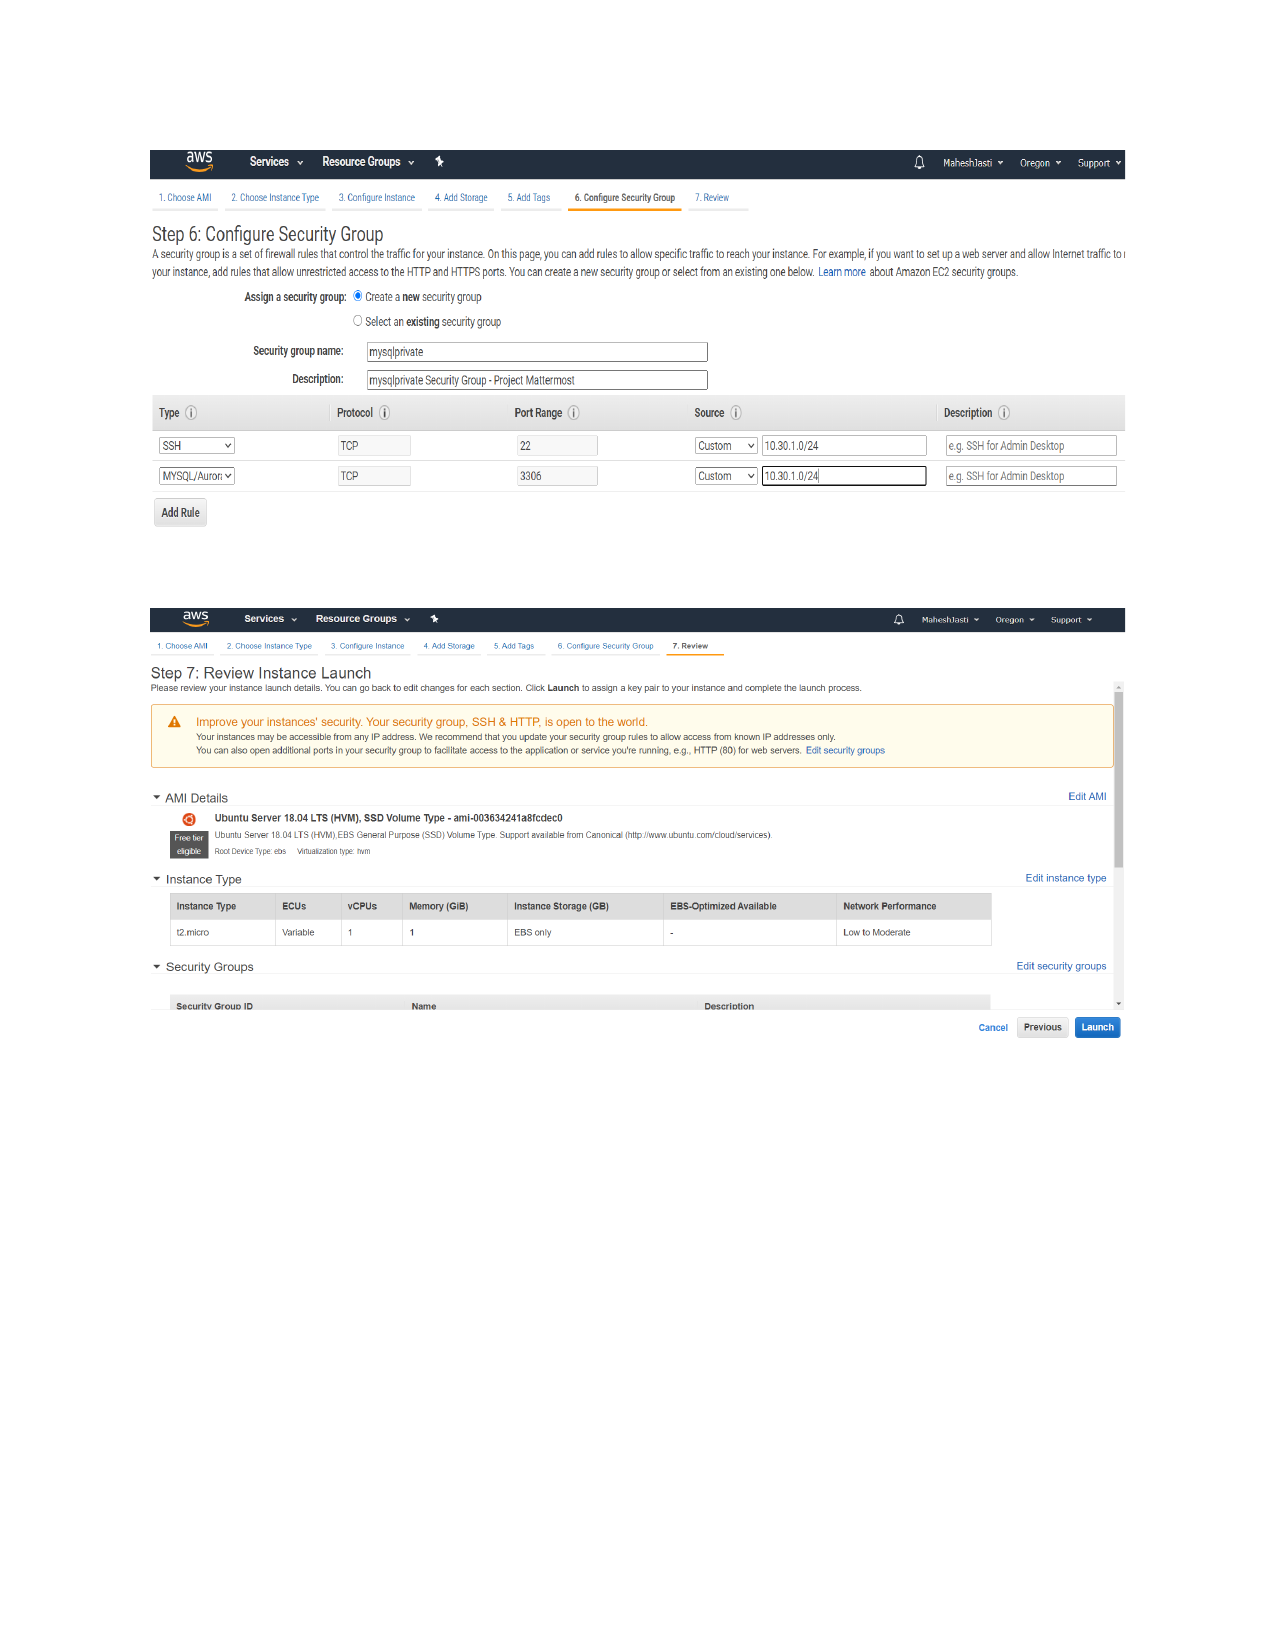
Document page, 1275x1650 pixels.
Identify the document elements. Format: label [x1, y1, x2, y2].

picture [150, 150, 1125, 531]
picture [150, 608, 1125, 1045]
